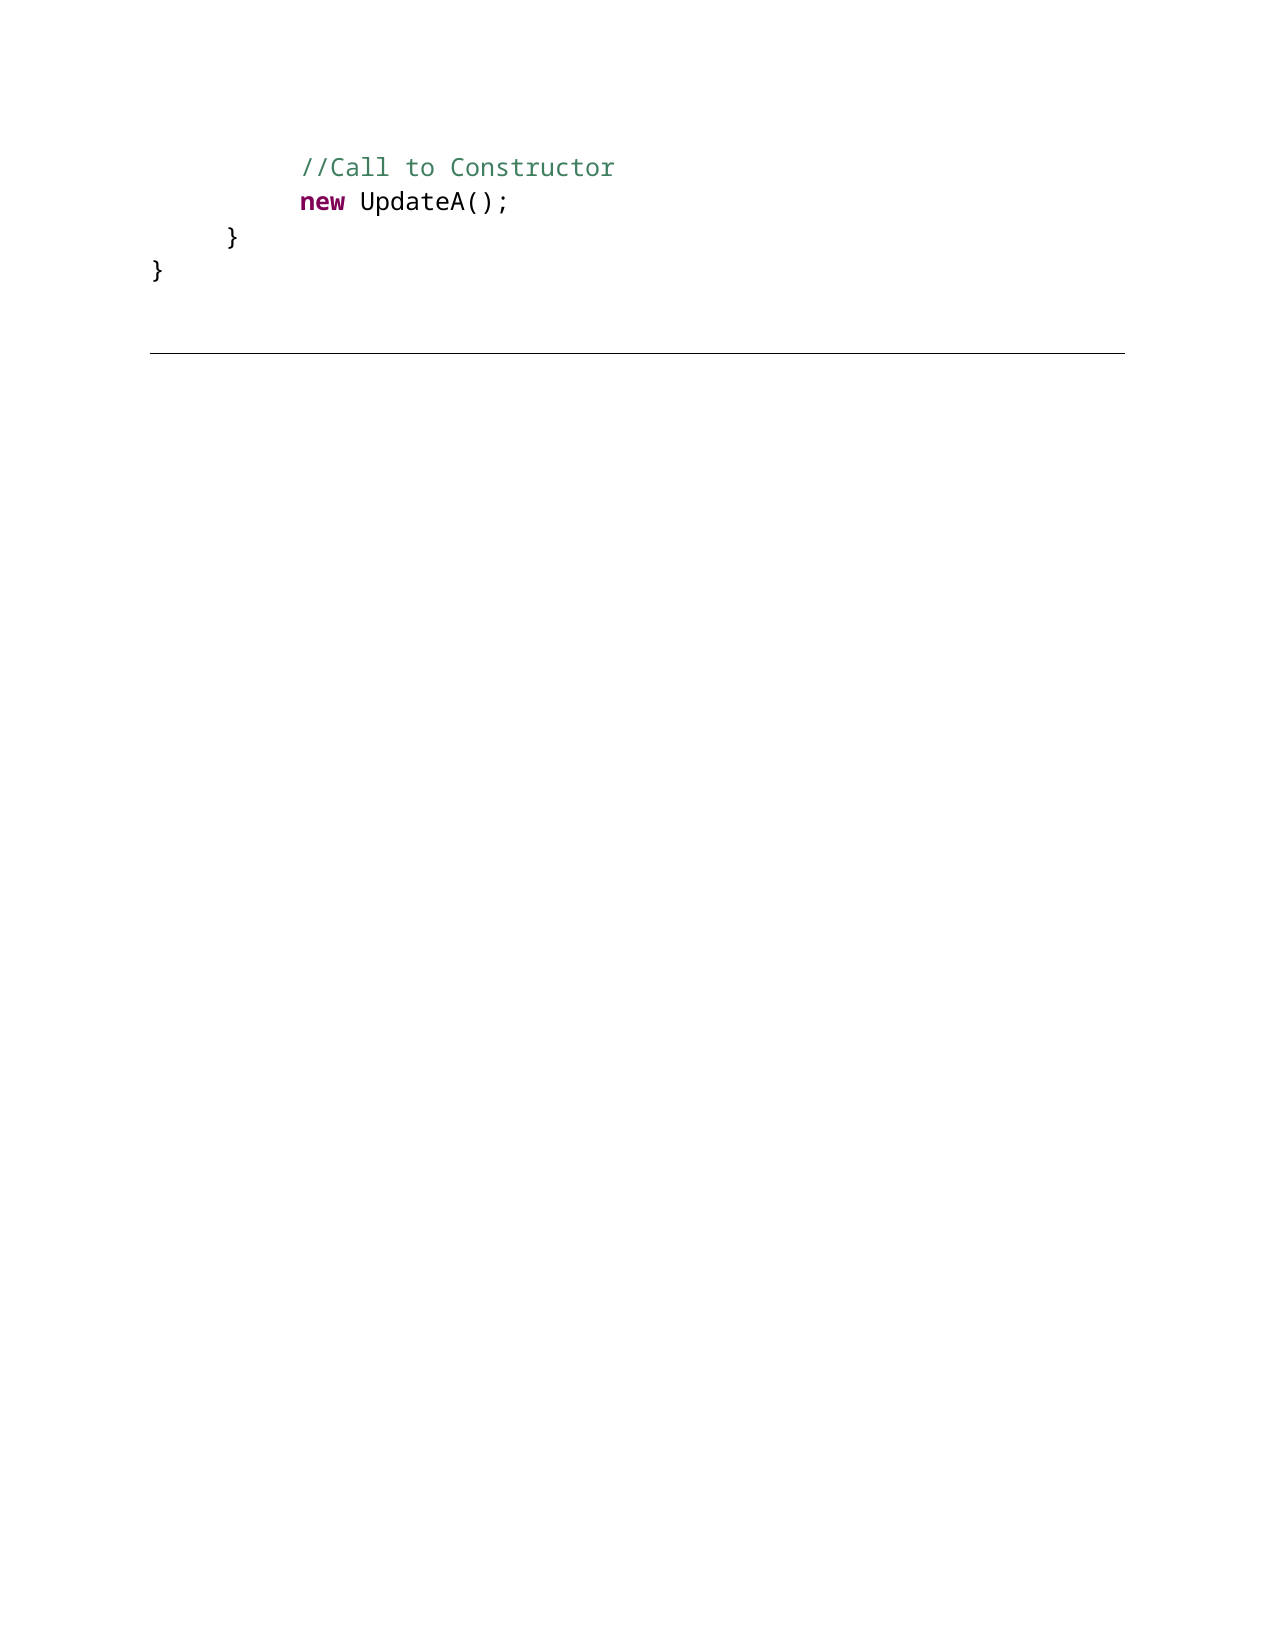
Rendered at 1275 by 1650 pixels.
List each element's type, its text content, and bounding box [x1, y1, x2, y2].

text } [150, 218, 1125, 252]
text //Call to Constructor [150, 150, 1125, 184]
text } [150, 252, 1125, 286]
text new UpdateA(); [150, 184, 1125, 218]
